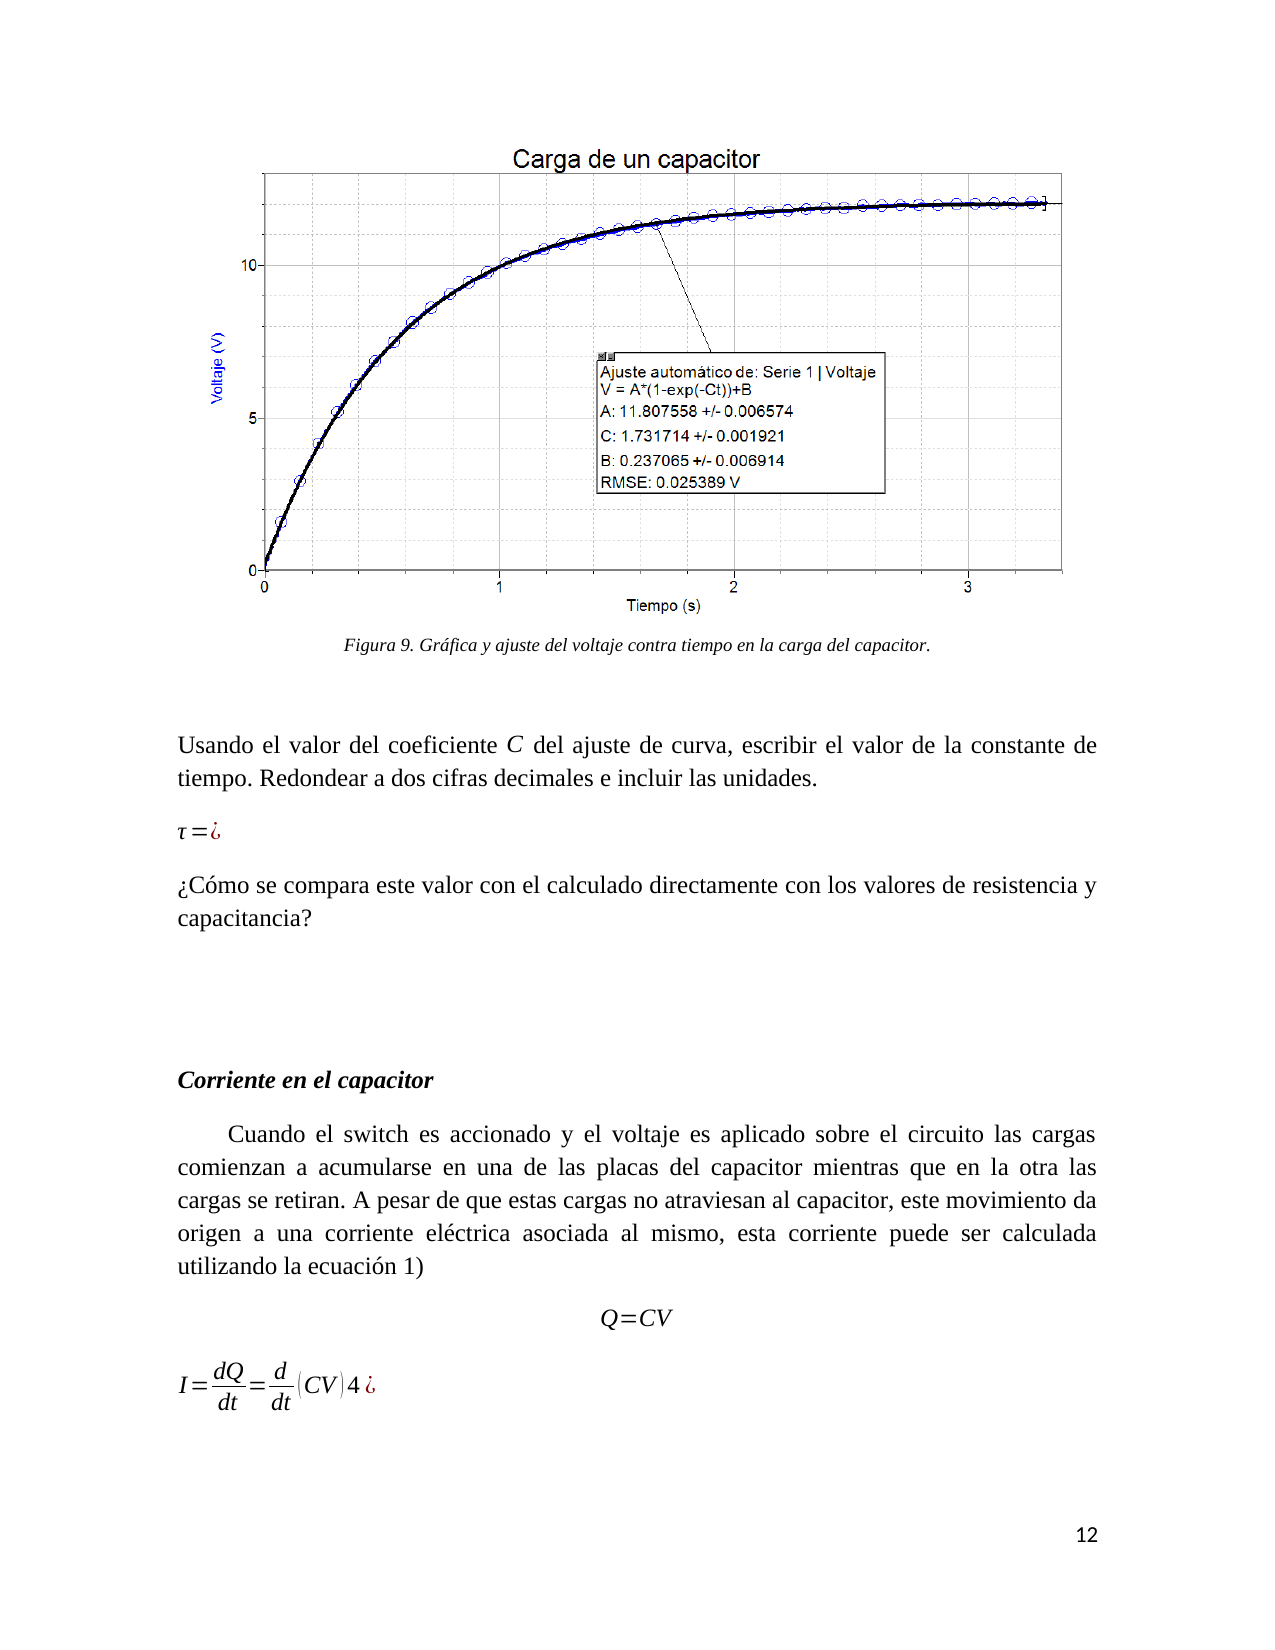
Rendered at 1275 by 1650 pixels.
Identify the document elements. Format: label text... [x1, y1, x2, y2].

text ¿Cómo se compara este valor con el calculado directamente con los valores de resistencia y capacitancia? [177, 870, 1098, 932]
picture [205, 147, 1070, 614]
text Usando el valor del coeficiente del ajuste de curva, escribir el valor de la constante de tiempo. Redondear a dos cifras decimales e incluir las unidades. [177, 730, 1098, 792]
text Corriente en el capacitor [177, 1065, 1098, 1093]
text Cuando el switch es accionado y el voltaje es aplicado sobre el circuito las cargas comienzan a acumularse en una de las placas del capacitor mientras que en la otra las cargas se retiran. A pesar de que estas cargas no atraviesan al capacitor, este movimiento da origen a una corriente eléctrica asociada al mismo, esta corriente puede ser calculada utilizando la ecuación 1) [177, 1119, 1098, 1279]
text Figura 9. Gráfica y ajuste del voltaje contra tiempo en la carga del capacitor. [177, 634, 1098, 656]
